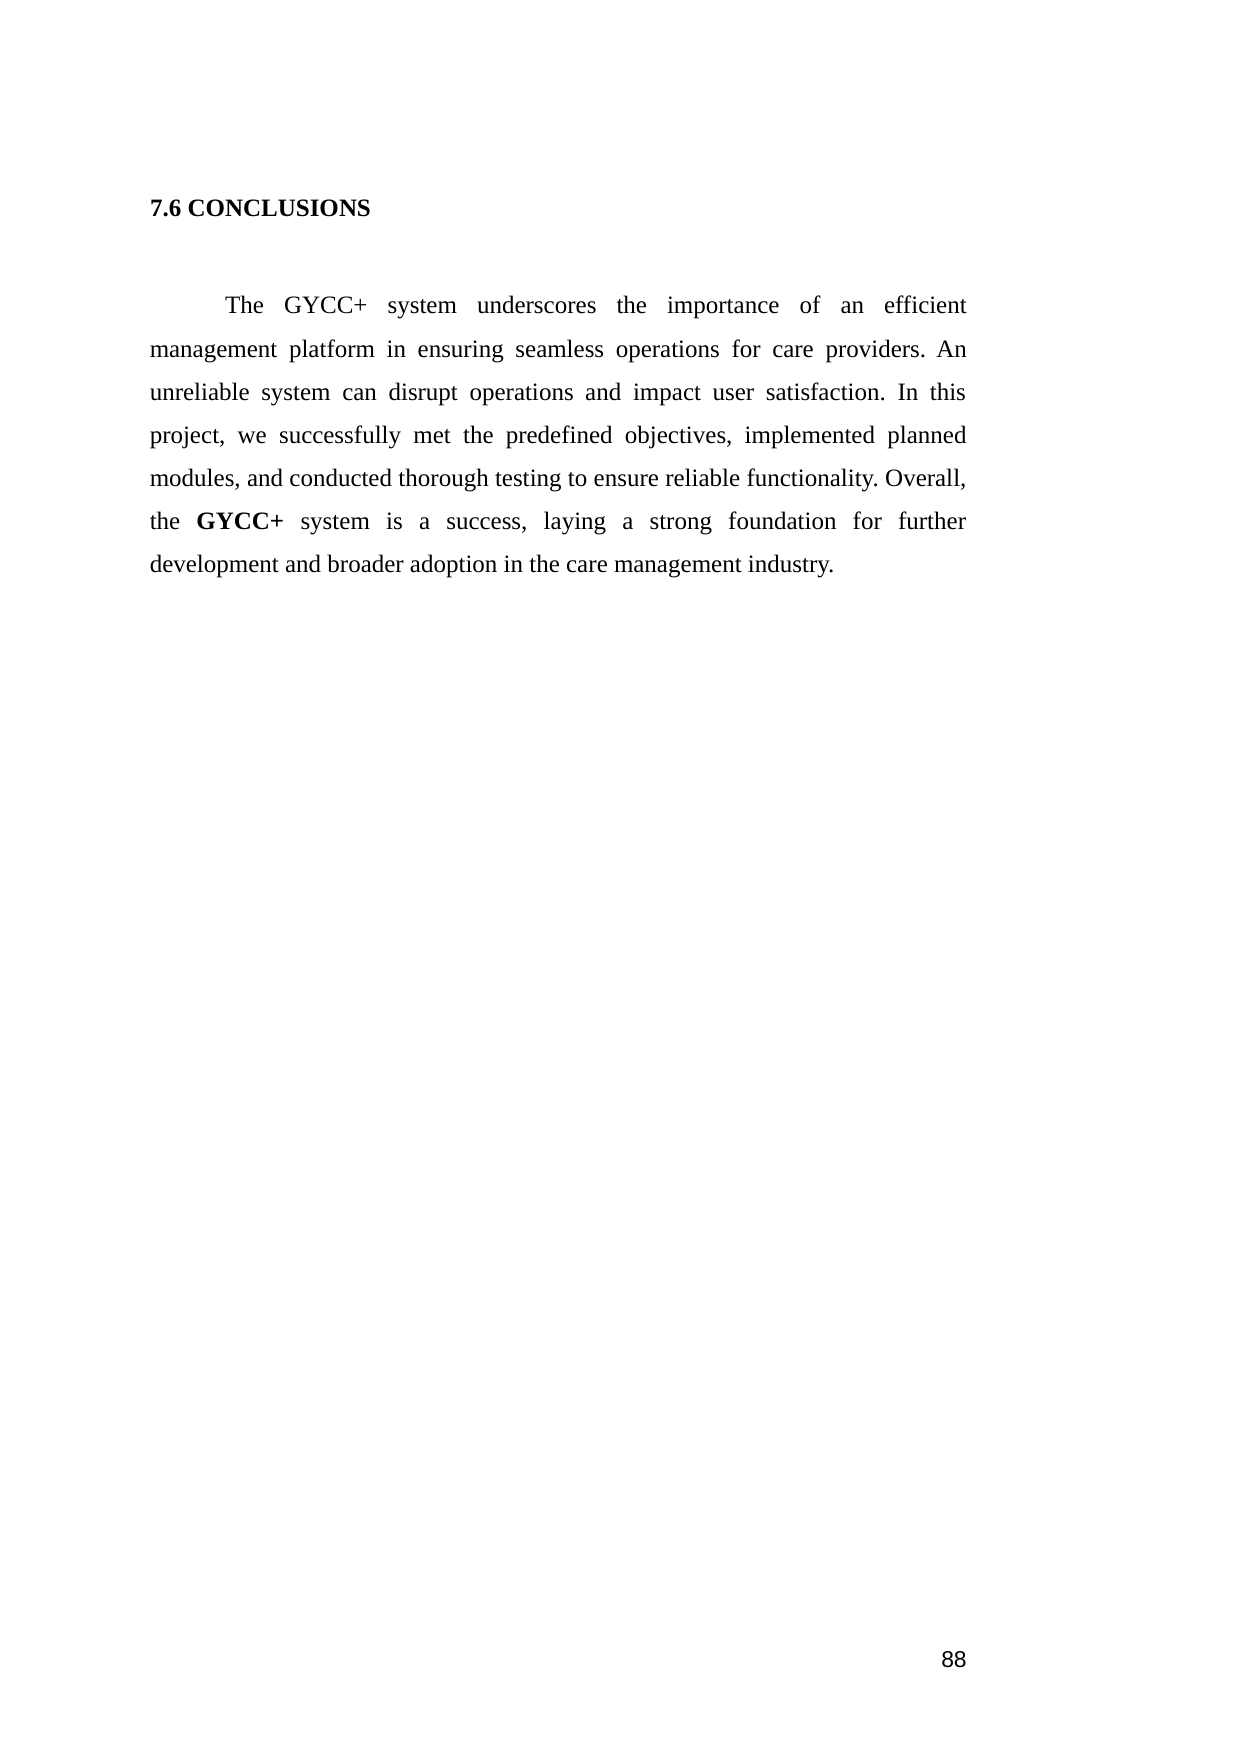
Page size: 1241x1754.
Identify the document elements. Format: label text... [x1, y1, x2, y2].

text The GYCC+ system underscores the importance of an efficient management platform in ensuring seamless operations for care providers. An unreliable system can disrupt operations and impact user satisfaction. In this project, we successfully met the predefined objectives, implemented planned modules, and conducted thorough testing to ensure reliable functionality. Overall, the GYCC+ system is a success, laying a strong foundation for further development and broader adoption in the care management industry. [149, 291, 967, 578]
text 7.6 CONCLUSIONS [150, 193, 1090, 222]
